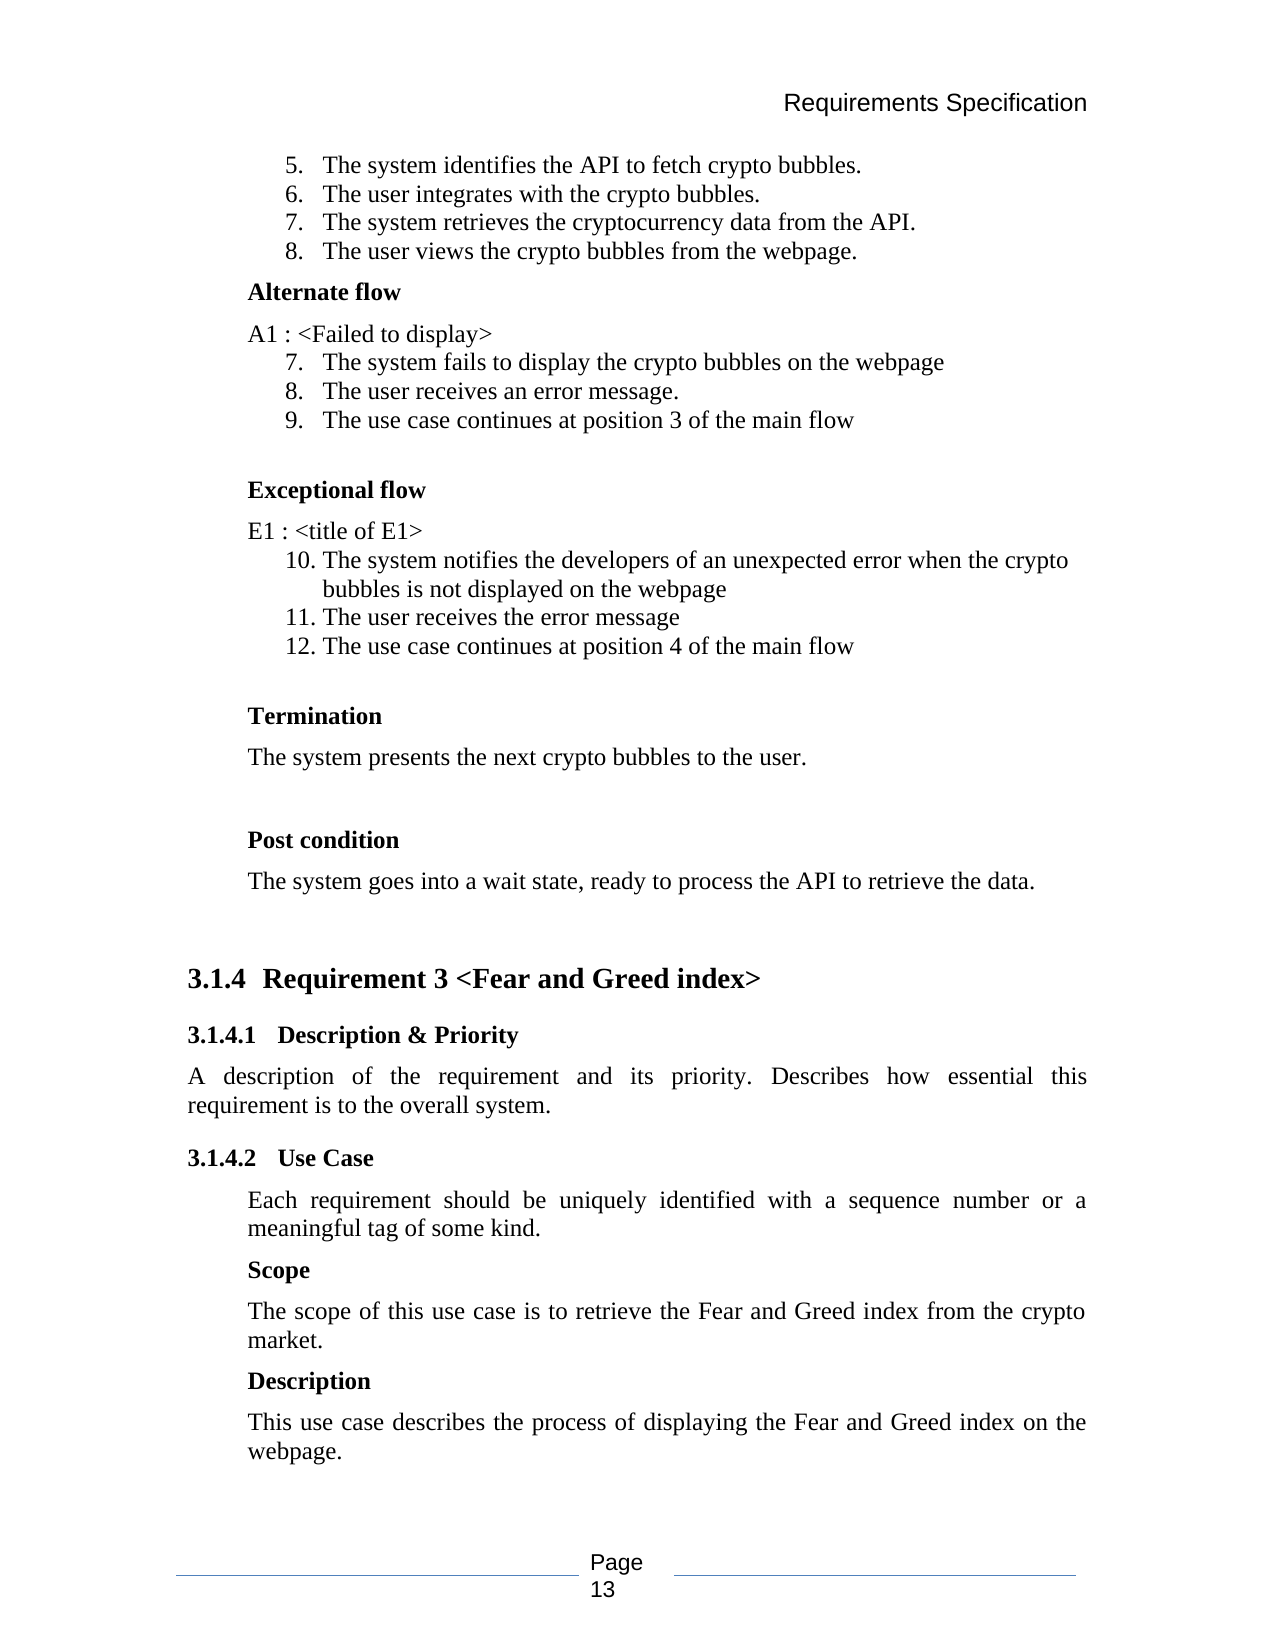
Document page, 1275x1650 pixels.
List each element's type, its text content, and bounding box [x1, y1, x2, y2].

text This use case describes the process of displaying the Fear and Greed index on the webpage. [247, 1407, 1087, 1465]
text Post condition [247, 825, 1087, 854]
subtitle Description & Priority [187, 1020, 1087, 1048]
text Alternate flow [247, 277, 1087, 306]
list A1 : <Failed to display> [247, 319, 1087, 347]
text Termination [247, 701, 1087, 730]
text Exceptional flow [247, 475, 1087, 504]
list The system identifies the API to fetch crypto bubbles. [285, 150, 1087, 179]
subtitle Use Case [187, 1143, 1087, 1172]
list The system notifies the developers of an unexpected error when the crypto bubbles is not displayed on the webpage [285, 545, 1087, 602]
list The system retrieves the cryptocurrency data from the API. [285, 207, 1087, 236]
list The user receives an error message. [285, 376, 1087, 405]
subtitle Requirement 3 <Fear and Greed index> [187, 961, 1087, 995]
list The user integrates with the crypto bubbles. [285, 179, 1087, 207]
list The use case continues at position 3 of the main flow [285, 405, 1087, 434]
list The use case continues at position 4 of the main flow [285, 631, 1087, 660]
text The system presents the next crypto bubbles to the user. [247, 742, 1087, 771]
text A description of the requirement and its priority. Describes how essential this requirement is to the overall system. [187, 1061, 1087, 1118]
text The scope of this use case is to retrieve the Fear and Greed index from the crypto market. [247, 1296, 1087, 1353]
list The system fails to display the crypto bubbles on the webpage [285, 347, 1087, 376]
text Scope [247, 1255, 1087, 1283]
text Each requirement should be uniquely identified with a sequence number or a meaningful tag of some kind. [247, 1185, 1087, 1242]
list The user views the crypto bubbles from the webpage. [285, 236, 1087, 265]
list E1 : <title of E1> [247, 516, 1087, 545]
text Description [247, 1366, 1087, 1395]
list The user receives the error message [285, 602, 1087, 631]
text The system goes into a wait state, ready to process the API to retrieve the data. [247, 866, 1087, 895]
